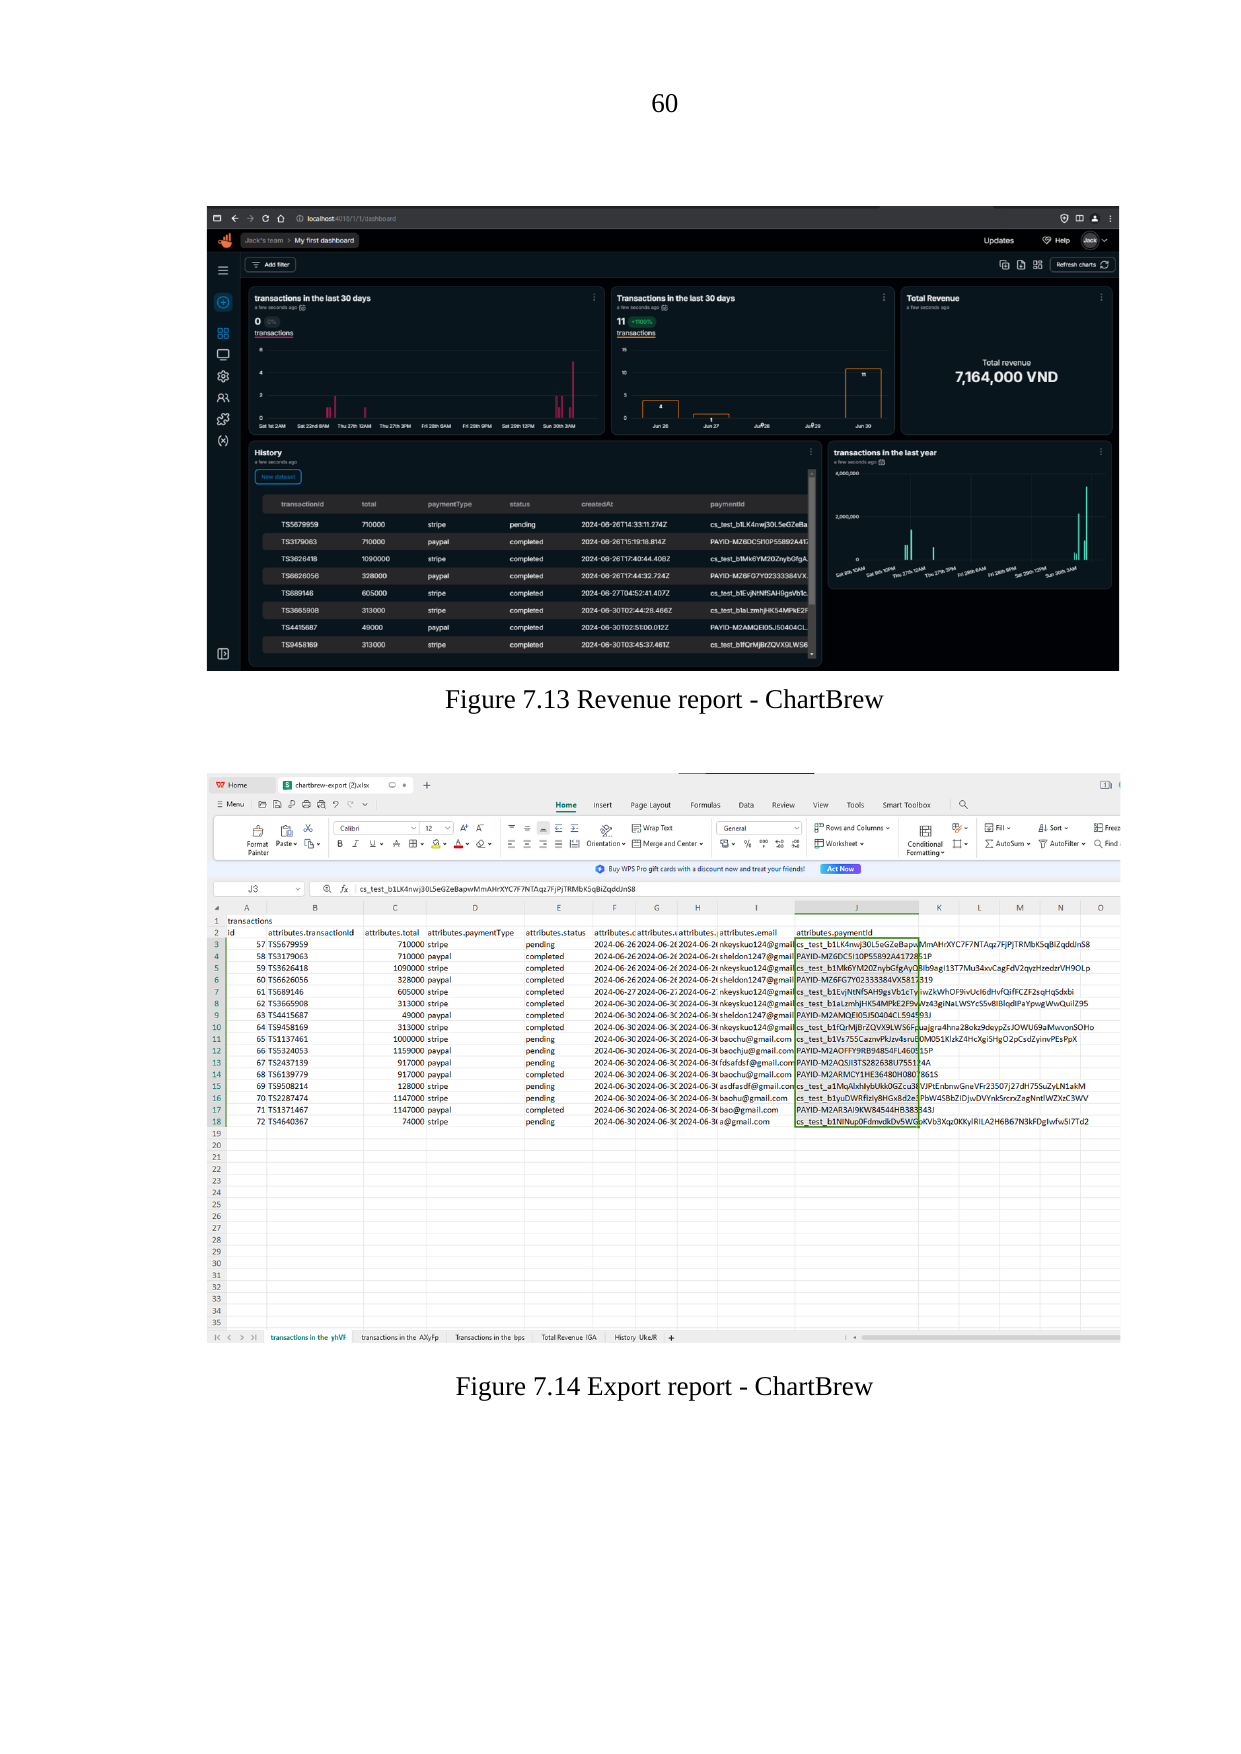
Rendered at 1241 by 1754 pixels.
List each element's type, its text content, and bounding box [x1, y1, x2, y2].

text Figure 7.13 Revenue report - ChartBrew [207, 683, 1122, 714]
text Figure 7.14 Export report - ChartBrew [207, 1370, 1122, 1401]
picture [206, 206, 1120, 671]
picture [206, 773, 1121, 1343]
